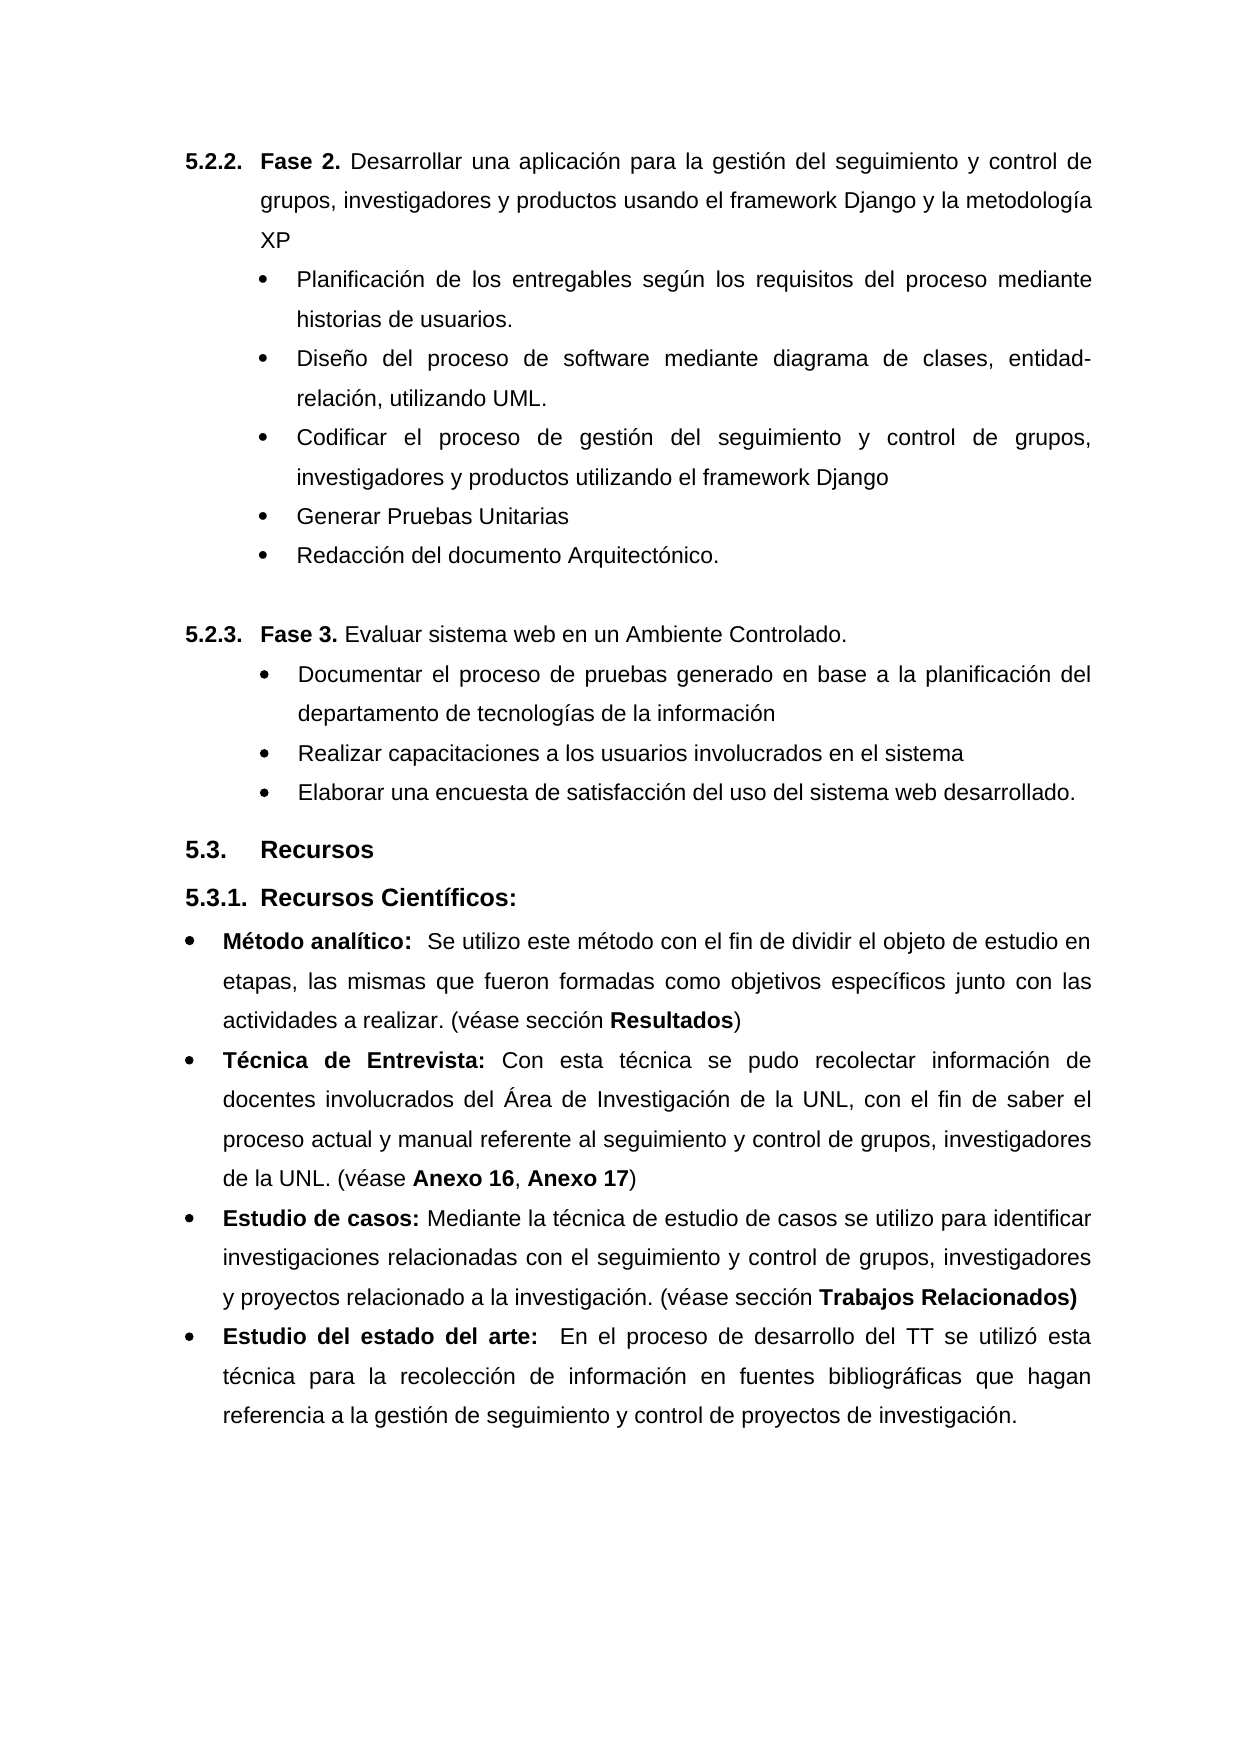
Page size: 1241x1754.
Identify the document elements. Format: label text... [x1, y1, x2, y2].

subtitle Recursos [185, 836, 1092, 864]
list Planificación de los entregables según los requisitos del proceso mediante historias de usuarios. [259, 266, 1092, 332]
list Técnica de Entrevista: Con esta técnica se pudo recolectar información de docentes involucrados del Área de Investigación de la UNL, con el fin de saber el proceso actual y manual referente al seguimiento y control de grupos, investigadores de la UNL. (véase Anexo 16, Anexo 17) [185, 1047, 1092, 1192]
list Elaborar una encuesta de satisfacción del uso del sistema web desarrollado. [260, 779, 1092, 806]
list Codificar el proceso de gestión del seguimiento y control de grupos, investigadores y productos utilizando el framework Django [259, 424, 1092, 490]
list Fase 2. Desarrollar una aplicación para la gestión del seguimiento y control de grupos, investigadores y productos usando el framework Django y la metodología XP [185, 148, 1092, 253]
list Estudio de casos: Mediante la técnica de estudio de casos se utilizo para identificar investigaciones relacionadas con el seguimiento y control de grupos, investigadores y proyectos relacionado a la investigación. (véase sección Trabajos Relacionados) [185, 1205, 1092, 1310]
list Estudio del estado del arte: En el proceso de desarrollo del TT se utilizó esta técnica para la recolección de información en fuentes bibliográficas que hagan referencia a la gestión de seguimiento y control de proyectos de investigación. [185, 1323, 1092, 1428]
list Fase 3. Evaluar sistema web en un Ambiente Controlado. [185, 621, 1092, 648]
list Diseño del proceso de software mediante diagrama de clases, entidad-relación, utilizando UML. [259, 345, 1092, 411]
subtitle Recursos Científicos: [185, 883, 1092, 912]
list Redacción del documento Arquitectónico. [259, 542, 1092, 569]
list Método analítico: Se utilizo este método con el fin de dividir el objeto de estudio en etapas, las mismas que fueron formadas como objetivos específicos junto con las actividades a realizar. (véase sección Resultados) [185, 926, 1092, 1034]
list Generar Pruebas Unitarias [259, 503, 1092, 529]
list Realizar capacitaciones a los usuarios involucrados en el sistema [260, 740, 1092, 766]
list Documentar el proceso de pruebas generado en base a la planificación del departamento de tecnologías de la información [260, 661, 1092, 727]
